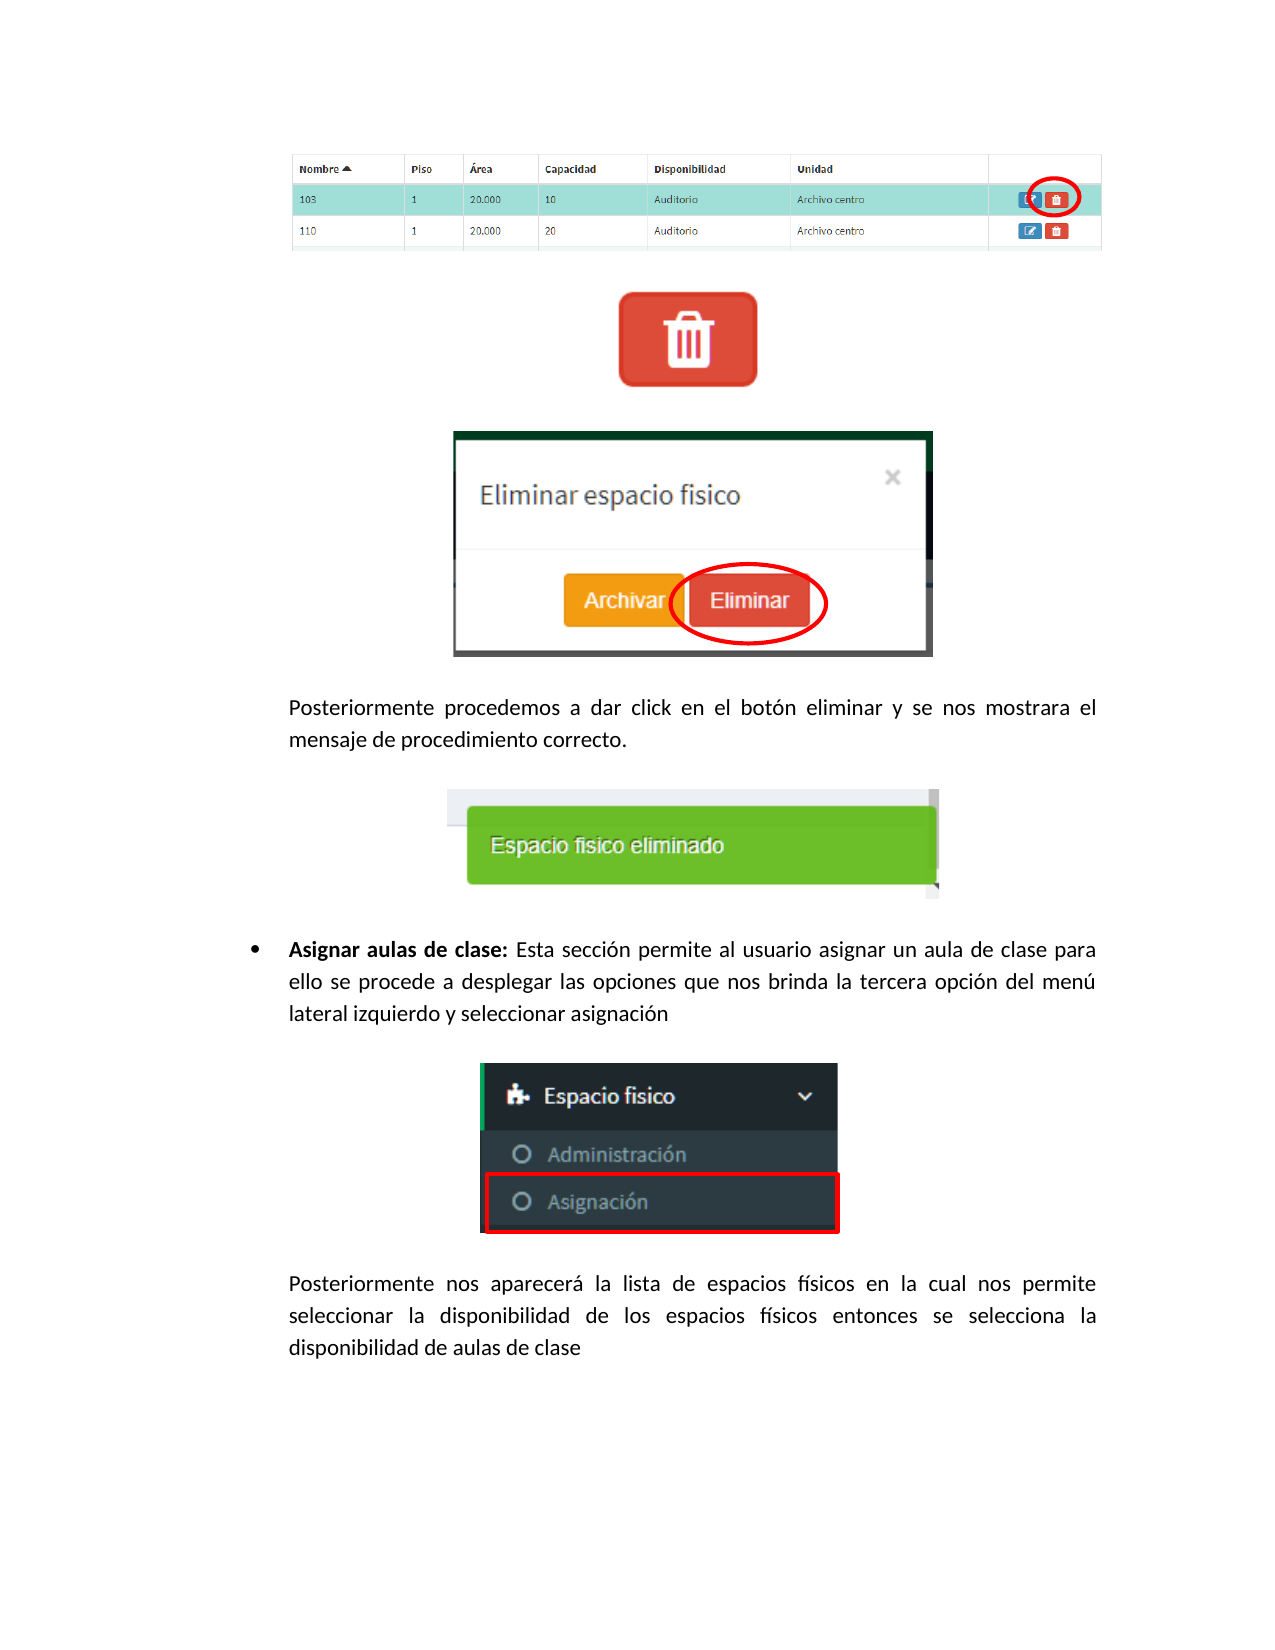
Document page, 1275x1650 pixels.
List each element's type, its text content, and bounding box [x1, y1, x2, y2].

picture [480, 1063, 838, 1233]
list Posteriormente nos aparecerá la lista de espacios físicos en la cual nos permite seleccionar la disponibilidad de los espacios físicos entonces se selecciona la disponibilidad de aulas de clase [288, 1269, 1098, 1361]
picture [288, 147, 1103, 251]
list Posteriormente procedemos a dar click en el botón eliminar y se nos mostrara el mensaje de procedimiento correcto. [288, 693, 1098, 753]
picture [453, 431, 933, 657]
list Asignar aulas de clase: Esta sección permite al usuario asignar un aula de clase para ello se procede a desplegar las opciones que nos brinda la tercera opción del menú lateral izquierdo y seleccionar asignación [251, 935, 1098, 1027]
picture [447, 789, 940, 899]
picture [613, 287, 773, 395]
picture [489, 1176, 835, 1230]
